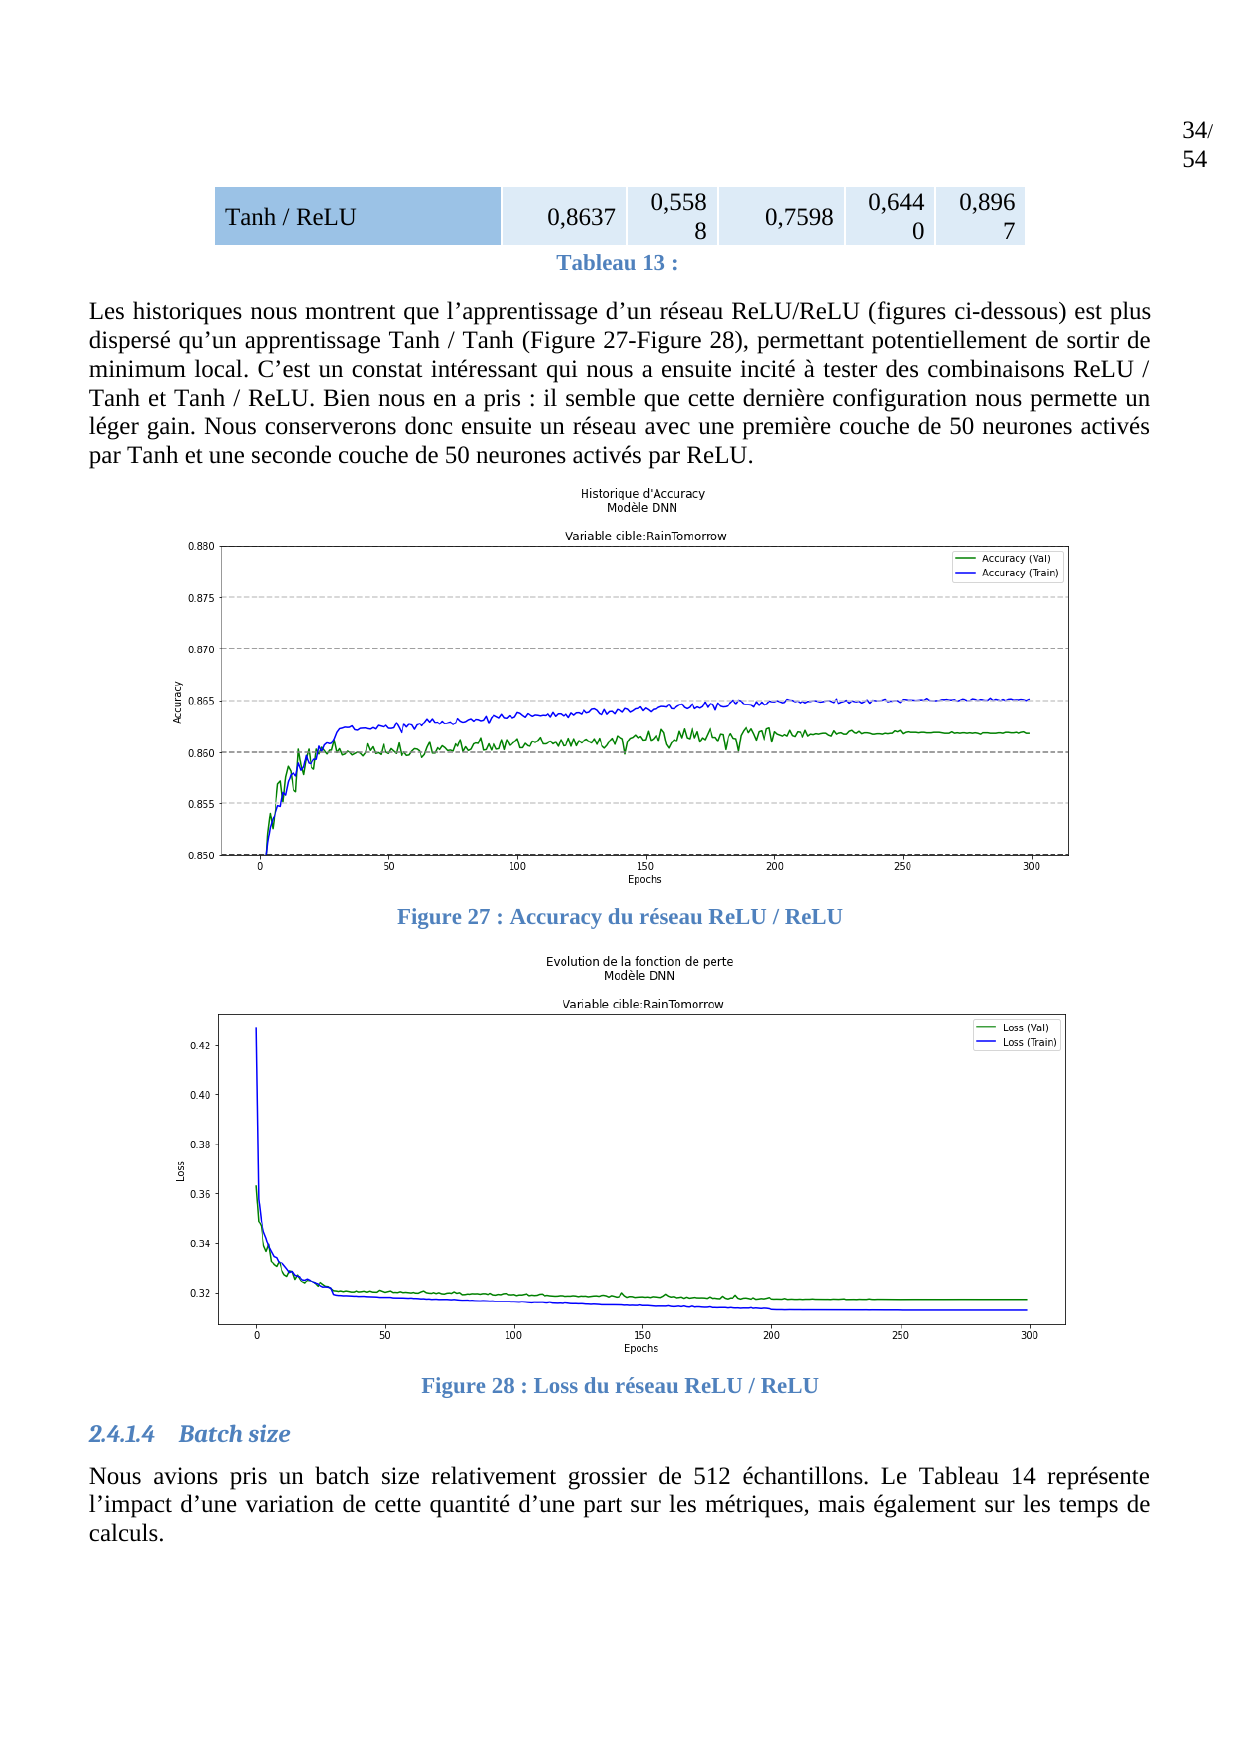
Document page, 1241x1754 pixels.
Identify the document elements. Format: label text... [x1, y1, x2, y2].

text Tableau 13 : [89, 247, 1152, 276]
table_cell 0,8967 [936, 187, 1025, 245]
text Nous avions pris un batch size relativement grossier de 512 échantillons. Le Tableau 14 représente l’impact d’une variation de cette quantité d’une part sur les métriques, mais également sur les temps de calculs. [89, 1461, 1152, 1547]
text Les historiques nous montrent que l’apprentissage d’un réseau ReLU/ReLU (figures ci-dessous) est plus dispersé qu’un apprentissage Tanh / Tanh (Figure 27-Figure 28), permettant potentiellement de sortir de minimum local. C’est un constat intéressant qui nous a ensuite incité à tester des combinaisons ReLU / Tanh et Tanh / ReLU. Bien nous en a pris : il semble que cette dernière configuration nous permette un léger gain. Nous conserverons donc ensuite un réseau avec une première couche de 50 neurones activés par Tanh et une seconde couche de 50 neurones activés par ReLU. [89, 296, 1152, 469]
table_cell Tanh / ReLU [215, 187, 501, 245]
table_cell 0,6440 [846, 187, 934, 245]
subtitle Batch size [89, 1419, 1152, 1448]
text Figure 27 : Accuracy du réseau ReLU / ReLU [89, 903, 1152, 929]
picture [169, 950, 1071, 1360]
picture [167, 481, 1073, 891]
table_cell 0,5588 [628, 187, 717, 245]
table_cell 0,7598 [719, 187, 844, 245]
text Figure 28 : Loss du réseau ReLU / ReLU [89, 1372, 1152, 1399]
table_cell 0,8637 [503, 187, 626, 245]
